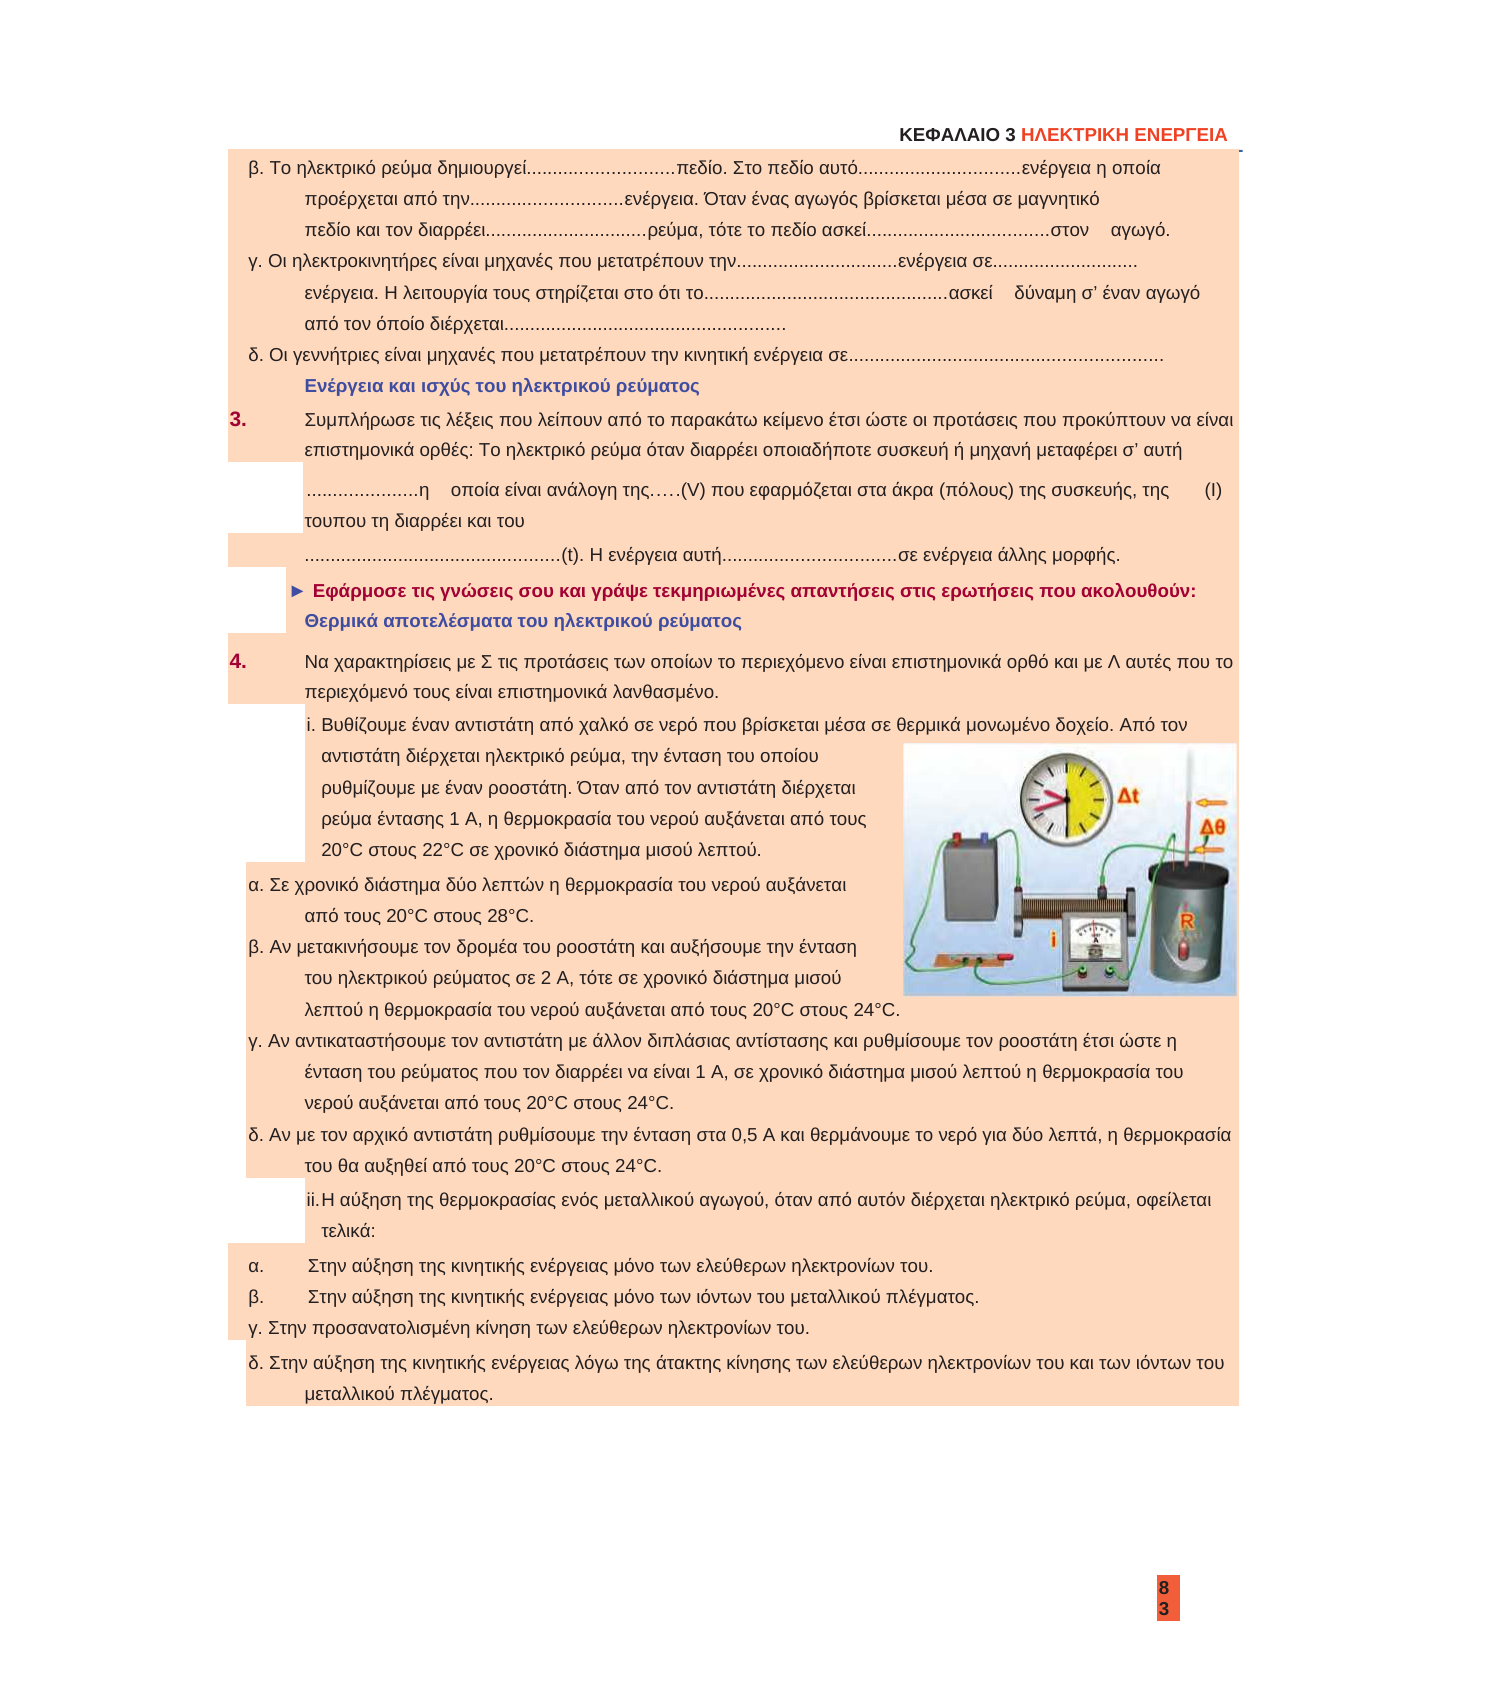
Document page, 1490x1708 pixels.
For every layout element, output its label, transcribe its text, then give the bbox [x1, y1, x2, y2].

picture [903, 743, 1237, 997]
text δ. Οι γεννήτριες είναι μηχανές που μετατρέπουν την κινητική ενέργεια σε [229, 336, 1237, 366]
text γ. Στην προσανατολισμένη κίνηση των ελεύθερων ηλεκτρονίων του. [229, 1309, 1237, 1339]
text α. Στην αύξηση της κινητικής ενέργειας μόνο των ελεύθερων ηλεκτρονίων του. [229, 1255, 1237, 1276]
list Βυθίζουμε έναν αντιστάτη από χαλκό σε νερό που βρίσκεται μέσα σε θερμικά μονωμένο δοχείο. Από τον αντιστάτη διέρχεται ηλεκτρικό ρεύμα, την ένταση του οποίου ρυθμίζουμε με έναν ροοστάτη. Όταν από τον αντιστάτη διέρχεται ρεύμα έντασης 1 Α, η θερμοκρασία του νερού αυξάνεται από τους 20°C στους 22°C σε χρονικό διάστημα μισού λεπτού. [306, 714, 1237, 861]
text δ. Στην αύξηση της κινητικής ενέργειας λόγω της άτακτης κίνησης των ελεύθερων ηλεκτρονίων του και των ιόντων του μεταλλικού πλέγματος. [248, 1352, 1237, 1404]
text ενέργεια. Η λειτουργία τους στηρίζεται στο ότι το ασκεί δύναμη σ’ έναν αγωγό [229, 274, 1237, 303]
text β. Αν μετακινήσουμε τον δρομέα του ροοστάτη και αυξήσουμε την ένταση του ηλεκτρικού ρεύματος σε 2 Α, τότε σε χρονικό διάστημα μισού λεπτού η θερμοκρασία του νερού αυξάνεται από τους 20°C στους 24°C. [248, 928, 1237, 1020]
list Η αύξηση της θερμοκρασίας ενός μεταλλικού αγωγού, όταν από αυτόν διέρχεται ηλεκτρικό ρεύμα, οφείλεται τελικά: [306, 1189, 1237, 1242]
text α. Σε χρονικό διάστημα δύο λεπτών η θερμοκρασία του νερού αυξάνεται από τους 20°C στους 28°C. [248, 873, 903, 926]
text από τον όποίο διέρχεται [229, 305, 1237, 334]
text Ενέργεια και ισχύς του ηλεκτρικού ρεύματος [229, 367, 1237, 397]
text δ. Αν με τον αρχικό αντιστάτη ρυθμίσουμε την ένταση στα 0,5 Α και θερμάνουμε το νερό για δύο λεπτά, η θερμοκρασία του θα αυξηθεί από τους 20°C στους 24°C. [248, 1116, 1237, 1176]
text προέρχεται από την ενέργεια. Όταν ένας αγωγός βρίσκεται μέσα σε μαγνητικό [229, 180, 1237, 209]
list Συμπλήρωσε τις λέξεις που λείπουν από το παρακάτω κείμενο έτσι ώστε οι προτάσεις που προκύπτουν να είναι επιστημονικά ορθές: Το ηλεκτρικό ρεύμα όταν διαρρέει οποιαδήποτε συσκευή ή μηχανή μεταφέρει σ’ αυτή [229, 405, 1237, 460]
text η οποία είναι ανάλογη της (V) που εφαρμόζεται στα άκρα (πόλους) της συσκευής, της (I) του που τη διαρρέει και του [304, 472, 1237, 531]
list Να χαρακτηρίσεις με Σ τις προτάσεις των οποίων το περιεχόμενο είναι επιστημονικά ορθό και με Λ αυτές που το περιεχόμενό τους είναι επιστημονικά λανθασμένο. [229, 643, 1237, 703]
text (t). Η ενέργεια αυτή σε ενέργεια άλλης μορφής. [229, 544, 1237, 566]
text γ. Αν αντικαταστήσουμε τον αντιστάτη με άλλον διπλάσιας αντίστασης και ρυθμίσουμε τον ροοστάτη έτσι ώστε η ένταση του ρεύματος που τον διαρρέει να είναι 1 Α, σε χρονικό διάστημα μισού λεπτού η θερμοκρασία του νερού αυξάνεται από τους 20°C στους 24°C. [248, 1022, 1237, 1114]
text ► Εφάρμοσε τις γνώσεις σου και γράψε τεκμηριωμένες απαντήσεις στις ερωτήσεις που ακολουθούν: Θερμικά αποτελέσματα του ηλεκτρικού ρεύματος [288, 578, 1237, 631]
text β. Στην αύξηση της κινητικής ενέργειας μόνο των ιόντων του μεταλλικού πλέγματος. [229, 1278, 1237, 1307]
text β. Το ηλεκτρικό ρεύμα δημιουργεί πεδίο. Στο πεδίο αυτό ενέργεια η οποία [229, 150, 1237, 178]
text πεδίο και τον διαρρέει ρεύμα, τότε το πεδίο ασκεί στον αγωγό. [229, 211, 1237, 241]
text γ. Οι ηλεκτροκινητήρες είναι μηχανές που μετατρέπουν την ενέργεια σε [229, 242, 1237, 272]
